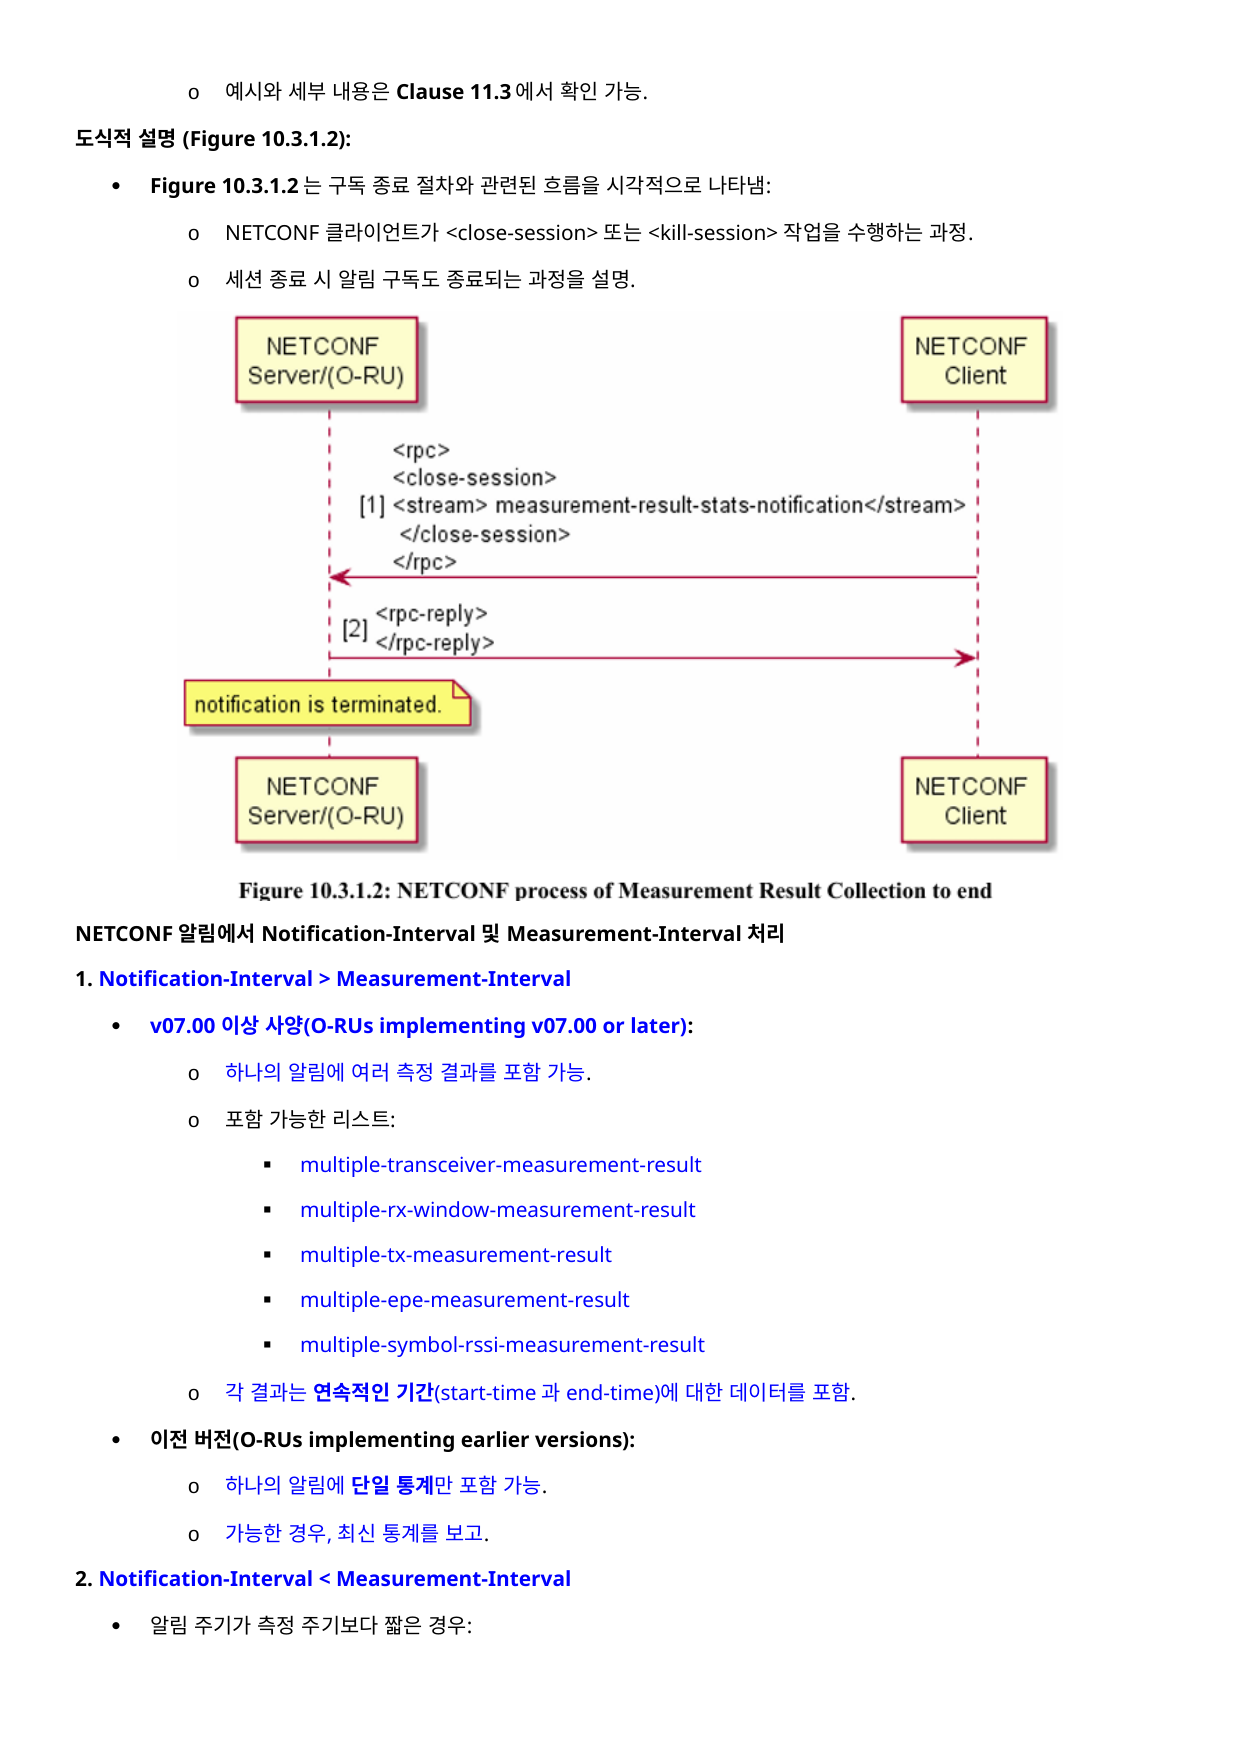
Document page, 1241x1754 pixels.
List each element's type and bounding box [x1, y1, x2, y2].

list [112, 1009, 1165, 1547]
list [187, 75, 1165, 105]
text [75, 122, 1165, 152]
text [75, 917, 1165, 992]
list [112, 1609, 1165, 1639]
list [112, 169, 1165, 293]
picture [177, 310, 1063, 901]
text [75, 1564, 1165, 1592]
